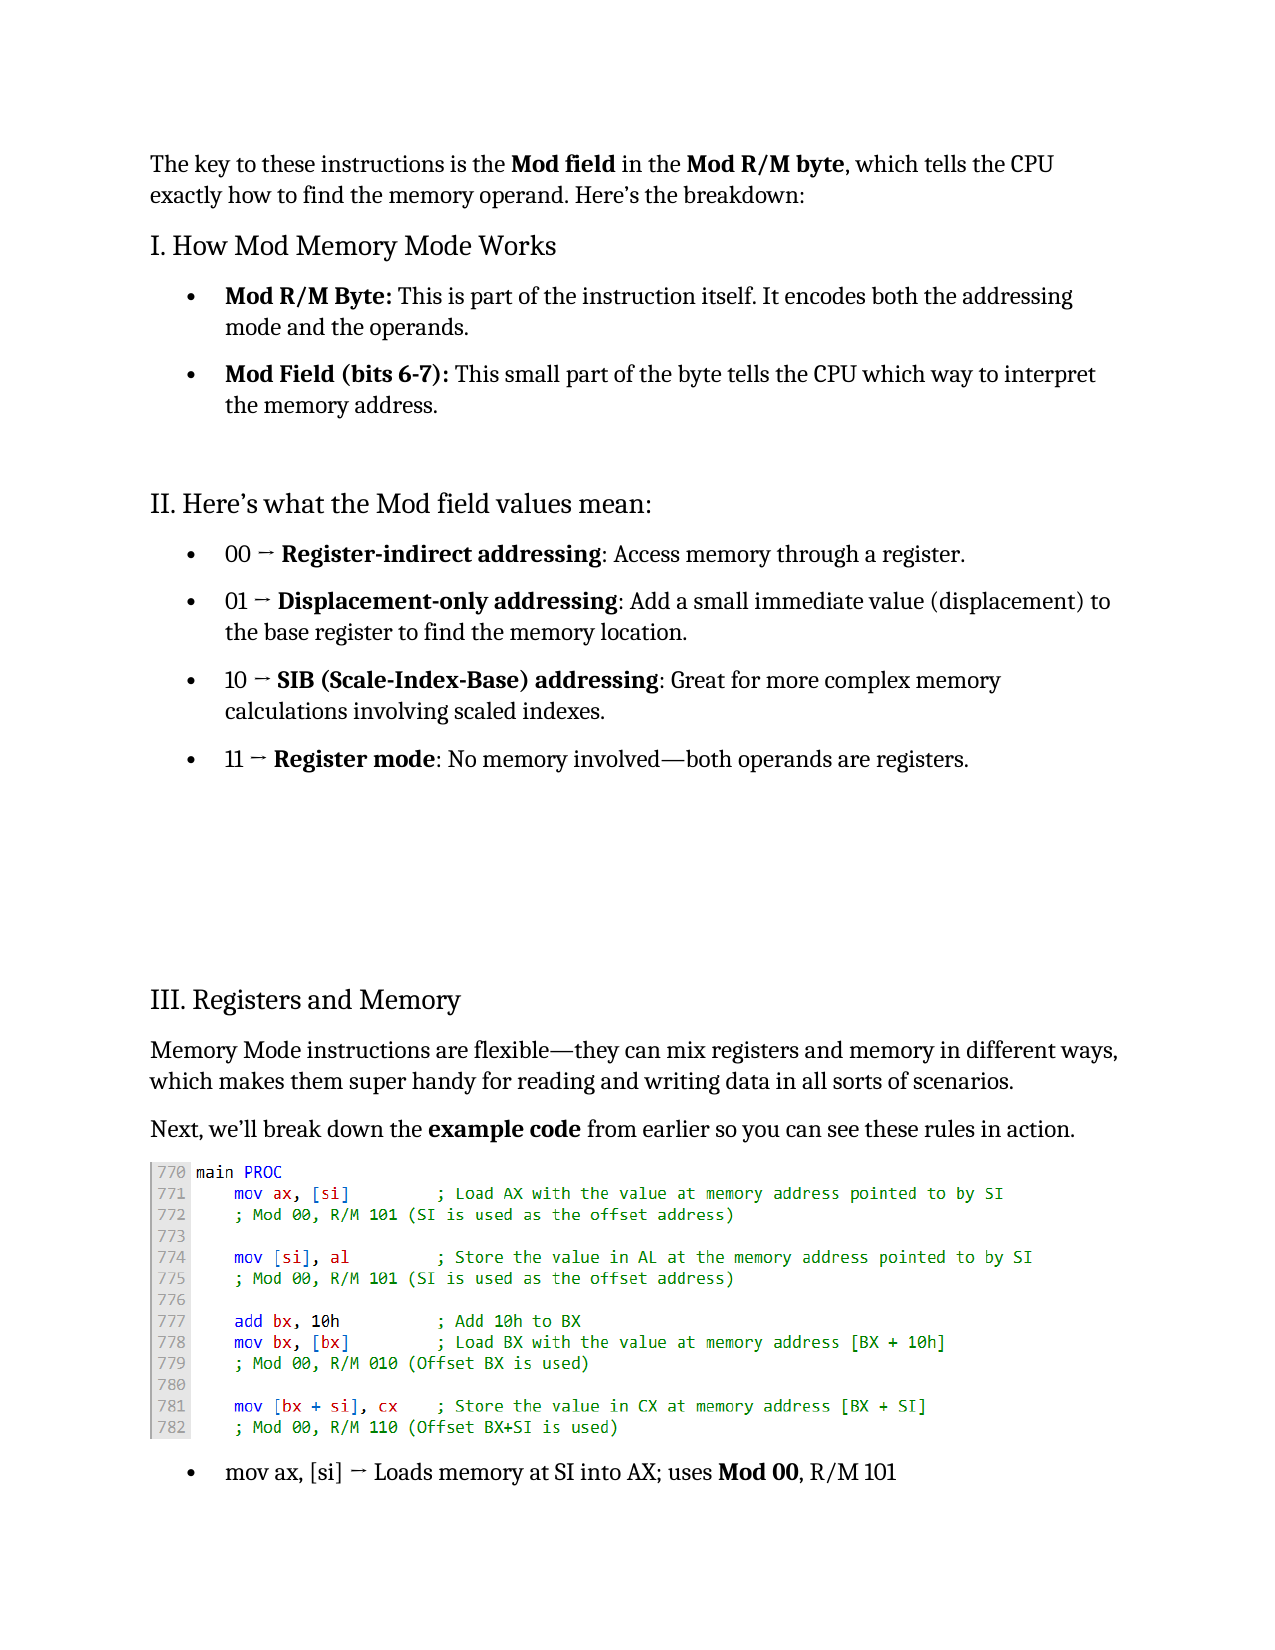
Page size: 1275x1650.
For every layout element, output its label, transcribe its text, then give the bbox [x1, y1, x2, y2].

text Memory Mode instructions are flexible—they can mix registers and memory in different ways, which makes them super handy for reading and writing data in all sorts of scenarios. [150, 1036, 1125, 1096]
list 01 → Displacement-only addressing: Add a small immediate value (displacement) to the base register to find the memory location. [187, 587, 1125, 647]
list 00 → Register-indirect addressing: Access memory through a register. [187, 539, 1125, 568]
text III. Registers and Memory [150, 983, 1125, 1017]
list mov ax, [si] → Loads memory at SI into AX; uses Mod 00, R/M 101 [187, 1457, 1125, 1486]
picture [150, 1162, 1037, 1439]
text Next, we’ll break down the example code from earlier so you can see these rules in action. [150, 1115, 1125, 1144]
list 11 → Register mode: No memory involved—both operands are registers. [187, 745, 1125, 773]
list Mod Field (bits 6-7): This small part of the byte tells the CPU which way to interpret the memory address. [187, 360, 1125, 420]
list 10 → SIB (Scale-Index-Base) addressing: Great for more complex memory calculations involving scaled indexes. [187, 666, 1125, 726]
list Mod R/M Byte: This is part of the instruction itself. It encodes both the addressing mode and the operands. [187, 282, 1125, 341]
text The key to these instructions is the Mod field in the Mod R/M byte, which tells the CPU exactly how to find the memory operand. Here’s the breakdown: [150, 150, 1125, 210]
text II. Here’s what the Mod field values mean: [150, 487, 1125, 520]
text I. How Mod Memory Mode Works [150, 229, 1125, 262]
